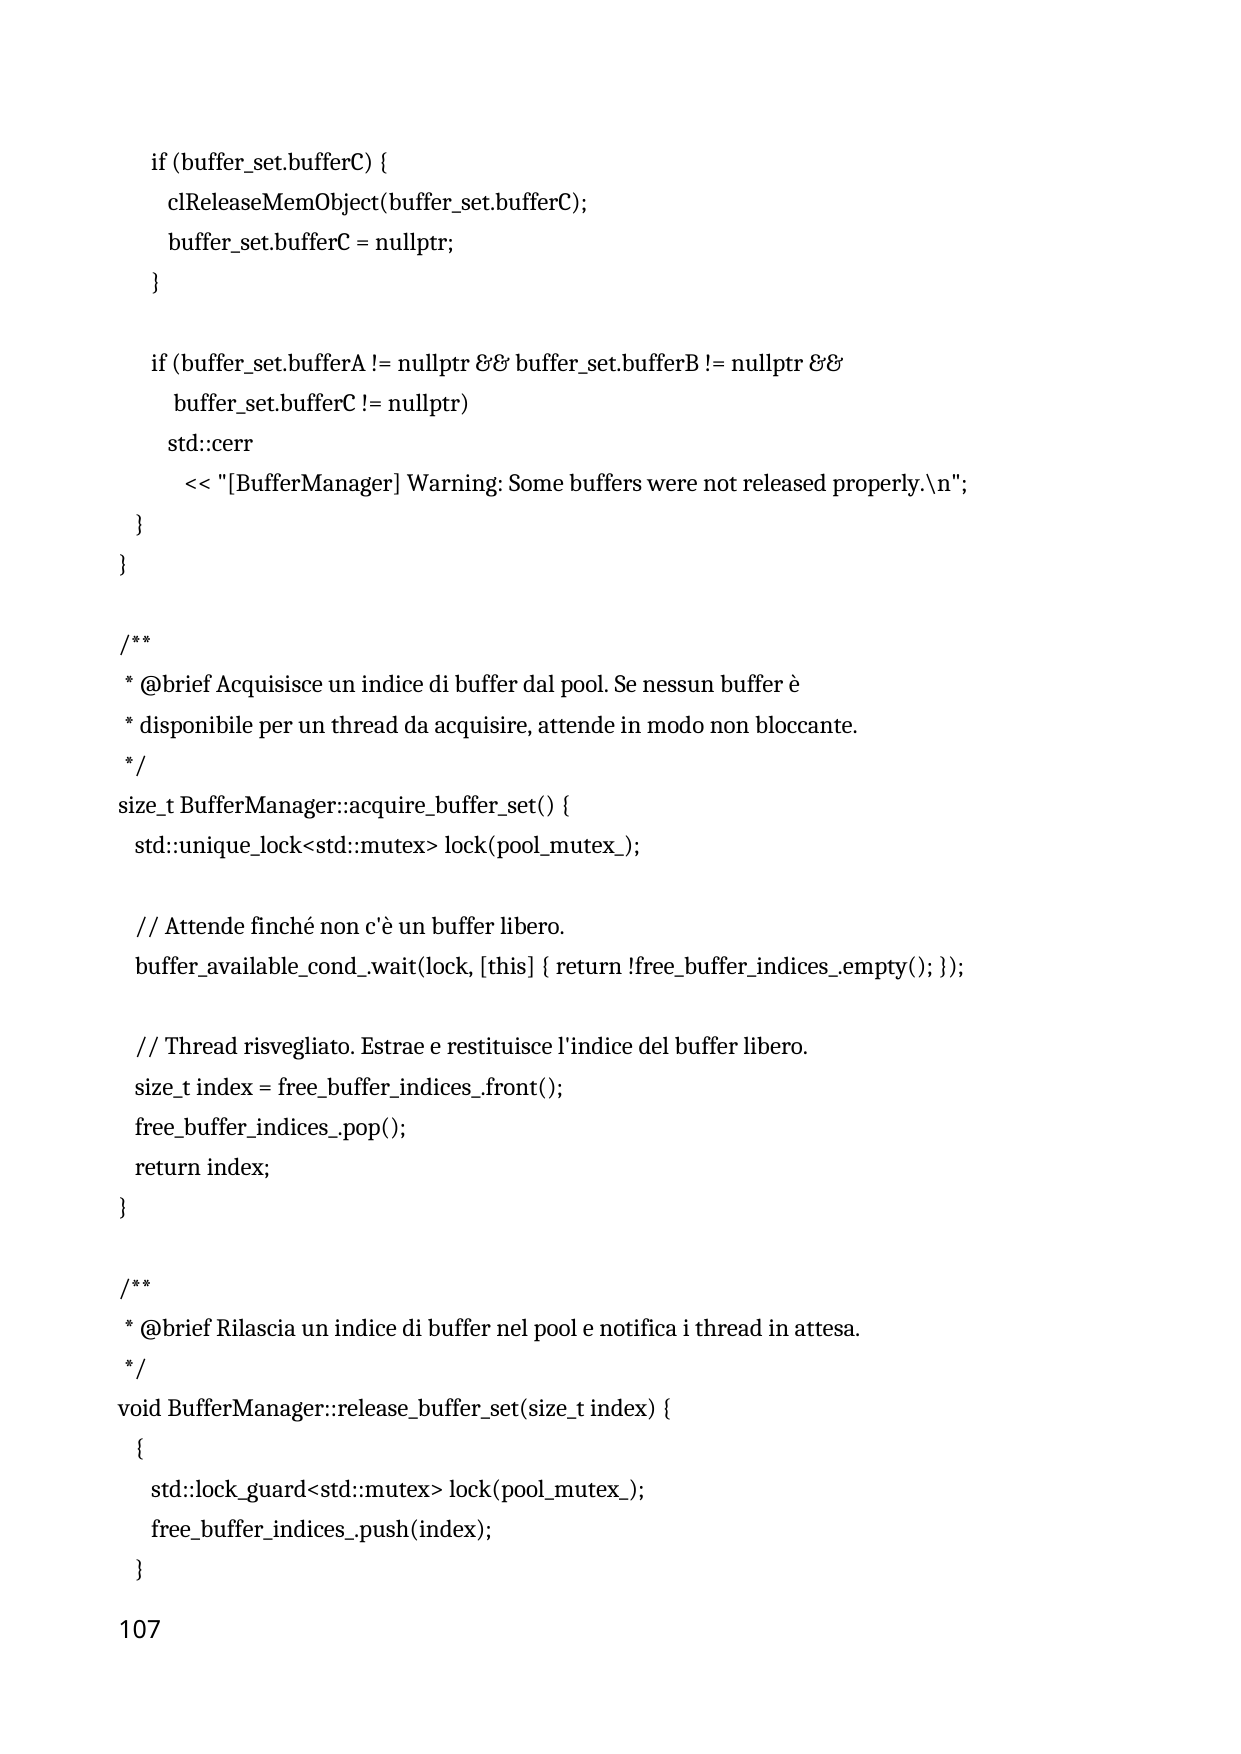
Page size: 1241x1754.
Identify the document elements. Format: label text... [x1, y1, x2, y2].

text clReleaseMemObject(buffer_set.bufferC); [118, 188, 1122, 217]
text buffer_set.bufferC = nullptr; [118, 228, 1122, 257]
text */ [118, 1354, 1122, 1383]
text { [118, 1434, 1122, 1463]
text size_t BufferManager::acquire_buffer_set() { [118, 791, 1122, 820]
text if (buffer_set.bufferC) { [118, 148, 1122, 176]
text */ [118, 751, 1122, 779]
text } [118, 268, 1122, 297]
text // Attende finché non c'è un buffer libero. [118, 912, 1122, 940]
text if (buffer_set.bufferA != nullptr && buffer_set.bufferB != nullptr && [118, 349, 1122, 377]
text } [118, 509, 1122, 538]
text } [118, 550, 1122, 578]
text buffer_set.bufferC != nullptr) [118, 389, 1122, 418]
text * @brief Acquisisce un indice di buffer dal pool. Se nessun buffer è [118, 670, 1122, 699]
text std::unique_lock<std::mutex> lock(pool_mutex_); [118, 831, 1122, 860]
text << "[BufferManager] Warning: Some buffers were not released properly.\n"; [118, 469, 1122, 498]
text std::cerr [118, 429, 1122, 458]
text void BufferManager::release_buffer_set(size_t index) { [118, 1394, 1122, 1423]
text size_t index = free_buffer_indices_.front(); [118, 1072, 1122, 1101]
text /** [118, 630, 1122, 659]
text // Thread risvegliato. Estrae e restituisce l'indice del buffer libero. [118, 1032, 1122, 1061]
text } [118, 1193, 1122, 1222]
text buffer_available_cond_.wait(lock, [this] { return !free_buffer_indices_.empty(); }); [118, 952, 1122, 981]
text * disponibile per un thread da acquisire, attende in modo non bloccante. [118, 711, 1122, 739]
text free_buffer_indices_.pop(); [118, 1113, 1122, 1141]
text return index; [118, 1153, 1122, 1182]
text std::lock_guard<std::mutex> lock(pool_mutex_); [118, 1474, 1122, 1503]
text * @brief Rilascia un indice di buffer nel pool e notifica i thread in attesa. [118, 1314, 1122, 1342]
text free_buffer_indices_.push(index); [118, 1515, 1122, 1543]
text /** [118, 1273, 1122, 1302]
text } [118, 1555, 1122, 1584]
